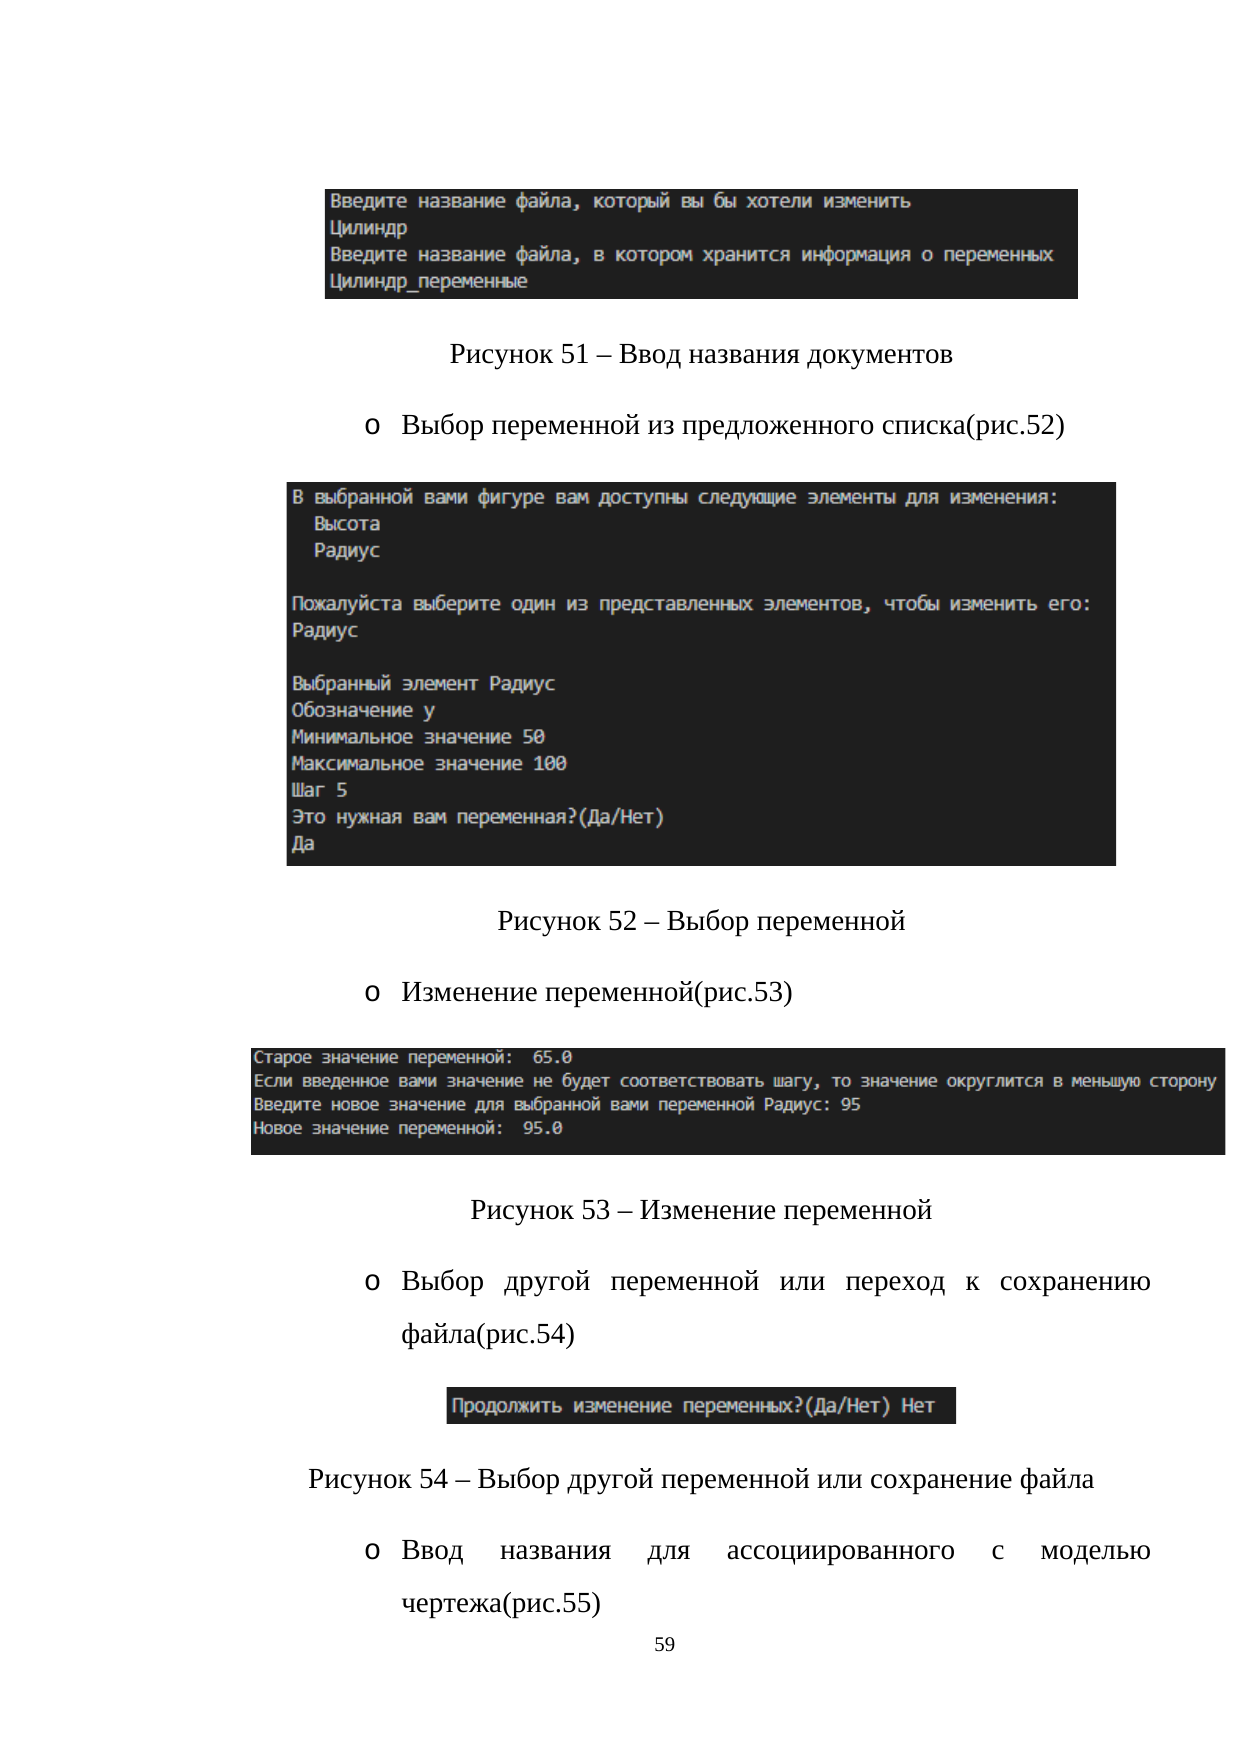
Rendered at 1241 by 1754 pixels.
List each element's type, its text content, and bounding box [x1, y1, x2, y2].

text Рисунок 52 – Выбор переменной [177, 903, 1152, 936]
text Рисунок 54 – Выбор другой переменной или сохранение файла [177, 1461, 1152, 1494]
picture [251, 1048, 1226, 1155]
text Рисунок 51 – Ввод названия документов [177, 336, 1152, 370]
text Рисунок 53 – Изменение переменной [177, 1192, 1152, 1226]
picture [324, 189, 1078, 299]
list Выбор переменной из предложенного списка(рис.52) [363, 407, 1152, 443]
list Выбор другой переменной или переход к сохранению файла(рис.54) [363, 1263, 1152, 1350]
list Изменение переменной(рис.53) [363, 974, 1152, 1010]
picture [286, 482, 1117, 866]
list Ввод названия для ассоциированного с моделью чертежа(рис.55) [363, 1532, 1152, 1618]
picture [446, 1387, 957, 1424]
